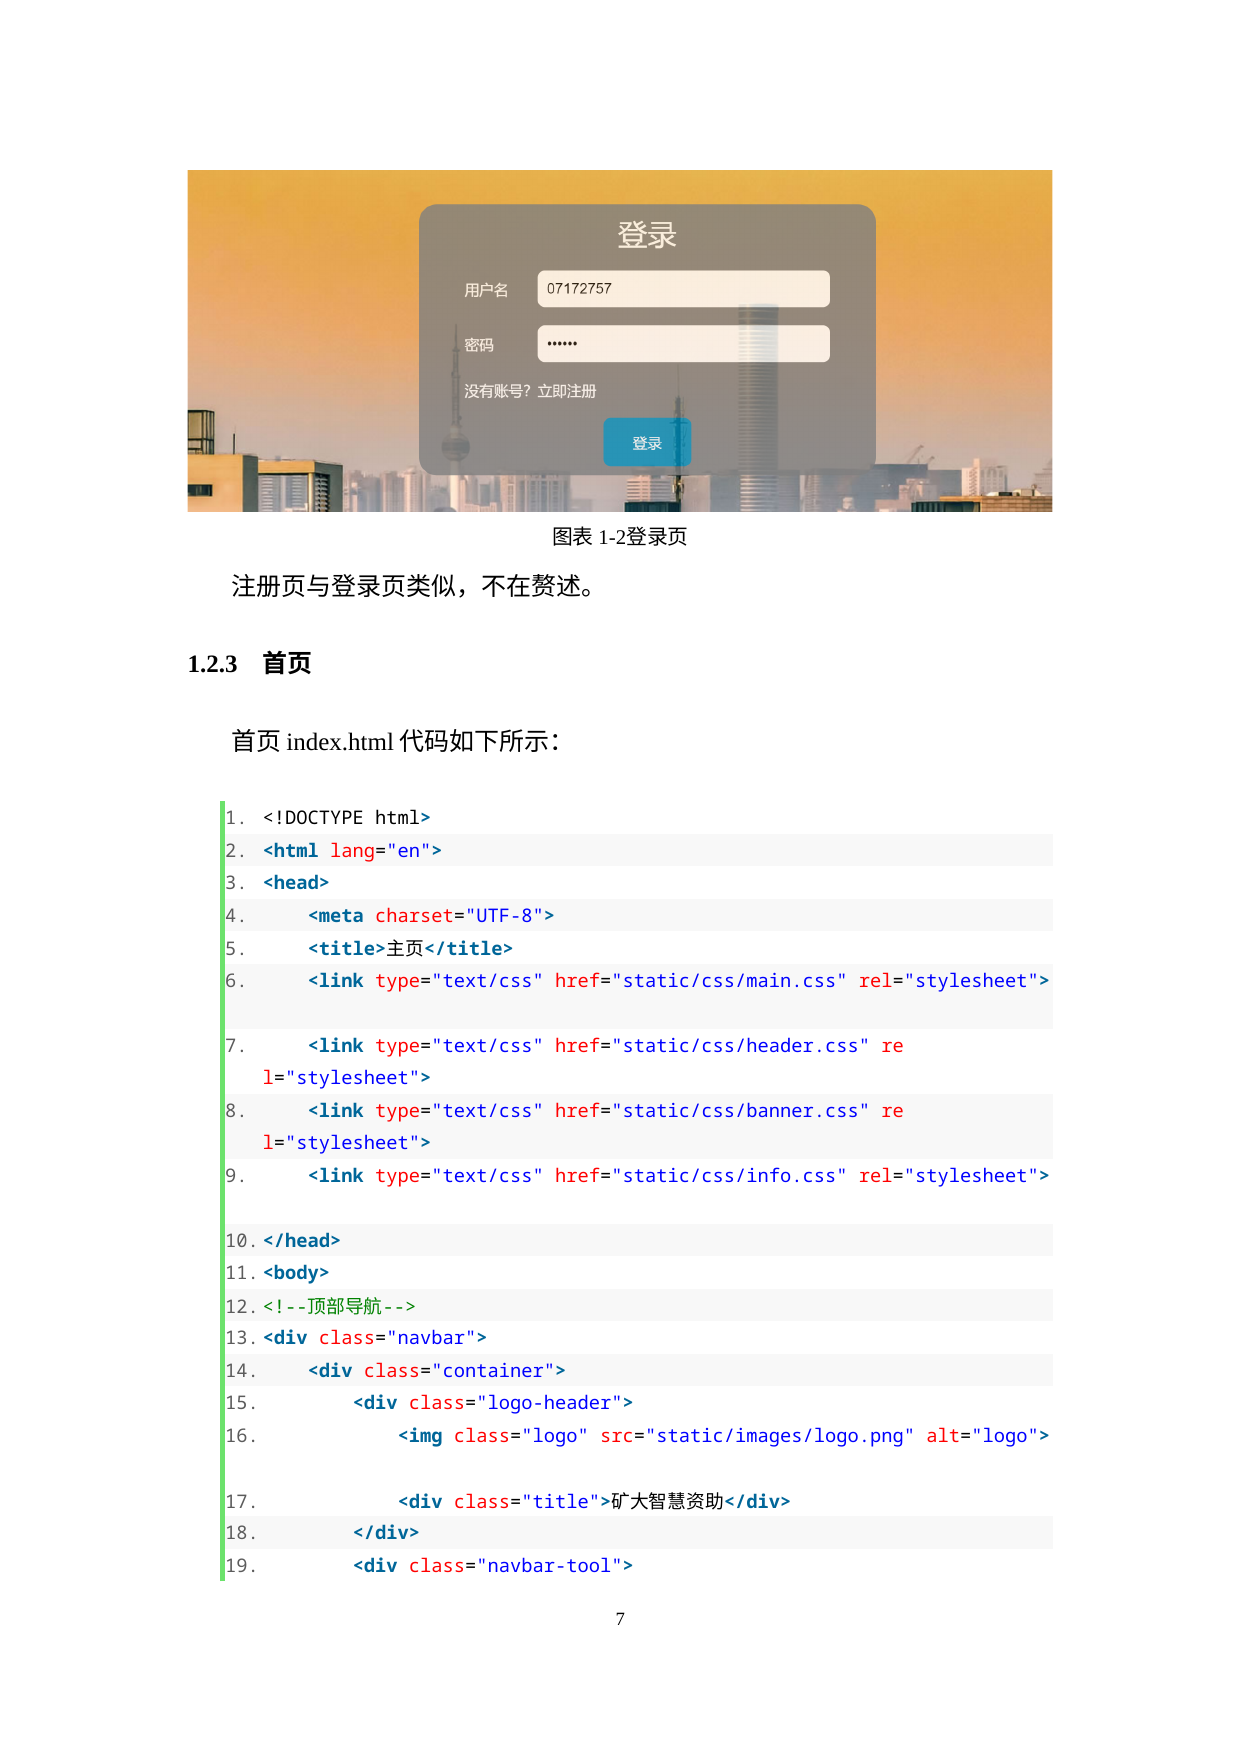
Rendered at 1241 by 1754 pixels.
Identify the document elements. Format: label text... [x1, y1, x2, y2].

list <title>主页</title> [225, 931, 1053, 964]
list <!DOCTYPE html> [225, 801, 1053, 834]
list <link type="text/css" href="static/css/banner.css" rel="stylesheet"> [225, 1094, 1053, 1159]
text 注册页与登录页类似，不在赘述。 [187, 552, 1053, 617]
list <div class="logo-header"> [225, 1386, 1053, 1419]
list <div class="title">矿大智慧资助</div> [225, 1484, 1053, 1516]
list <img class="logo" src="static/images/logo.png" alt="logo"> [225, 1419, 1053, 1484]
list <link type="text/css" href="static/css/header.css" rel="stylesheet"> [225, 1029, 1053, 1094]
list <link type="text/css" href="static/css/info.css" rel="stylesheet"> [225, 1159, 1053, 1224]
list <div class="container"> [225, 1354, 1053, 1386]
list </head> [225, 1224, 1053, 1256]
list <div class="navbar"> [225, 1321, 1053, 1354]
picture [187, 170, 1053, 512]
list <head> [225, 866, 1053, 899]
list <html lang="en"> [225, 834, 1053, 866]
list <meta charset="UTF-8"> [225, 899, 1053, 931]
text 图表 1-2登录页 [187, 519, 1053, 552]
list <div class="navbar-tool"> [225, 1549, 1053, 1581]
text 首页 [187, 629, 1053, 694]
list <!--顶部导航--> [225, 1289, 1053, 1321]
list <link type="text/css" href="static/css/main.css" rel="stylesheet"> [225, 964, 1053, 1029]
list </div> [225, 1516, 1053, 1549]
text 首页index.html代码如下所示： [187, 707, 1053, 772]
list <body> [225, 1256, 1053, 1289]
